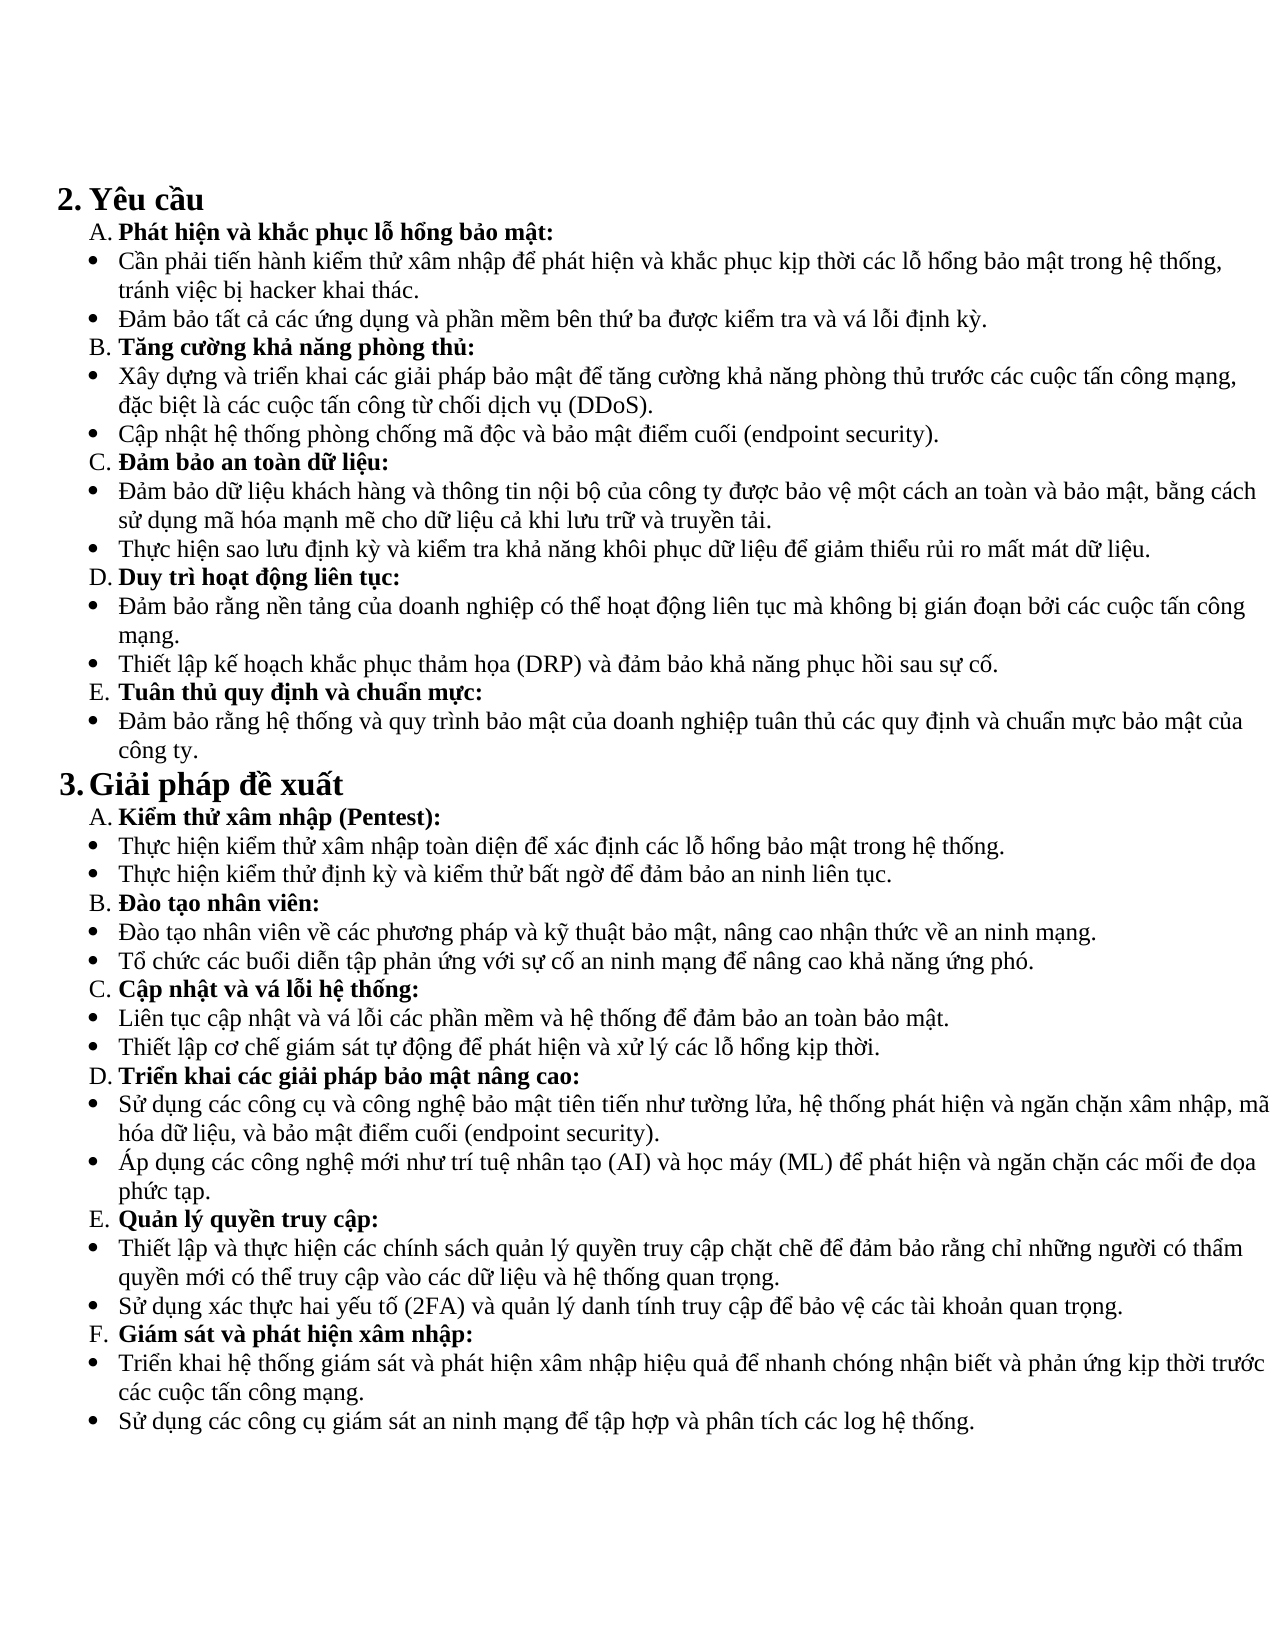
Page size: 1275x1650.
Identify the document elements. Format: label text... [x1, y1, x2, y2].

list Phát hiện và khắc phục lỗ hổng bảo mật: [89, 217, 1270, 246]
list Sử dụng các công cụ giám sát an ninh mạng để tập hợp và phân tích các log hệ thống. [89, 1406, 1270, 1434]
list Tổ chức các buổi diễn tập phản ứng với sự cố an ninh mạng để nâng cao khả năng ứng phó. [89, 946, 1270, 974]
list Giám sát và phát hiện xâm nhập: [89, 1319, 1270, 1348]
list Liên tục cập nhật và vá lỗi các phần mềm và hệ thống để đảm bảo an toàn bảo mật. [89, 1003, 1270, 1032]
list Đào tạo nhân viên về các phương pháp và kỹ thuật bảo mật, nâng cao nhận thức về an ninh mạng. [89, 917, 1270, 946]
list Thực hiện kiểm thử định kỳ và kiểm thử bất ngờ để đảm bảo an ninh liên tục. [89, 859, 1270, 888]
list Đào tạo nhân viên: [89, 888, 1270, 917]
list Triển khai các giải pháp bảo mật nâng cao: [89, 1061, 1270, 1089]
list Đảm bảo rằng nền tảng của doanh nghiệp có thể hoạt động liên tục mà không bị gián đoạn bởi các cuộc tấn công mạng. [89, 591, 1270, 649]
list Cập nhật và vá lỗi hệ thống: [89, 974, 1270, 1003]
list Thiết lập kế hoạch khắc phục thảm họa (DRP) và đảm bảo khả năng phục hồi sau sự cố. [89, 649, 1270, 677]
list Đảm bảo tất cả các ứng dụng và phần mềm bên thứ ba được kiểm tra và vá lỗi định kỳ. [89, 304, 1270, 332]
list Áp dụng các công nghệ mới như trí tuệ nhân tạo (AI) và học máy (ML) để phát hiện và ngăn chặn các mối đe dọa phức tạp. [89, 1147, 1270, 1204]
list Sử dụng các công cụ và công nghệ bảo mật tiên tiến như tường lửa, hệ thống phát hiện và ngăn chặn xâm nhập, mã hóa dữ liệu, và bảo mật điểm cuối (endpoint security). [89, 1089, 1270, 1147]
list Đảm bảo rằng hệ thống và quy trình bảo mật của doanh nghiệp tuân thủ các quy định và chuẩn mực bảo mật của công ty. [89, 706, 1270, 764]
list Quản lý quyền truy cập: [89, 1204, 1270, 1233]
list Thiết lập và thực hiện các chính sách quản lý quyền truy cập chặt chẽ để đảm bảo rằng chỉ những người có thẩm quyền mới có thể truy cập vào các dữ liệu và hệ thống quan trọng. [89, 1233, 1270, 1291]
list Kiểm thử xâm nhập (Pentest): [89, 802, 1270, 831]
list Yêu cầu [57, 179, 1270, 217]
list Thiết lập cơ chế giám sát tự động để phát hiện và xử lý các lỗ hổng kịp thời. [89, 1032, 1270, 1061]
list Duy trì hoạt động liên tục: [89, 562, 1270, 591]
list Thực hiện sao lưu định kỳ và kiểm tra khả năng khôi phục dữ liệu để giảm thiểu rủi ro mất mát dữ liệu. [89, 534, 1270, 562]
list Thực hiện kiểm thử xâm nhập toàn diện để xác định các lỗ hổng bảo mật trong hệ thống. [89, 831, 1270, 859]
list Đảm bảo an toàn dữ liệu: [89, 447, 1270, 476]
list Đảm bảo dữ liệu khách hàng và thông tin nội bộ của công ty được bảo vệ một cách an toàn và bảo mật, bằng cách sử dụng mã hóa mạnh mẽ cho dữ liệu cả khi lưu trữ và truyền tải. [89, 476, 1270, 534]
list Tăng cường khả năng phòng thủ: [89, 332, 1270, 361]
list Triển khai hệ thống giám sát và phát hiện xâm nhập hiệu quả để nhanh chóng nhận biết và phản ứng kịp thời trước các cuộc tấn công mạng. [89, 1348, 1270, 1406]
list Giải pháp đề xuất [59, 764, 1270, 802]
list Sử dụng xác thực hai yếu tố (2FA) và quản lý danh tính truy cập để bảo vệ các tài khoản quan trọng. [89, 1291, 1270, 1319]
list Xây dựng và triển khai các giải pháp bảo mật để tăng cường khả năng phòng thủ trước các cuộc tấn công mạng, đặc biệt là các cuộc tấn công từ chối dịch vụ (DDoS). [89, 361, 1270, 419]
list Cần phải tiến hành kiểm thử xâm nhập để phát hiện và khắc phục kịp thời các lỗ hổng bảo mật trong hệ thống, tránh việc bị hacker khai thác. [89, 246, 1270, 304]
list Tuân thủ quy định và chuẩn mực: [89, 677, 1270, 706]
list Cập nhật hệ thống phòng chống mã độc và bảo mật điểm cuối (endpoint security). [89, 419, 1270, 447]
